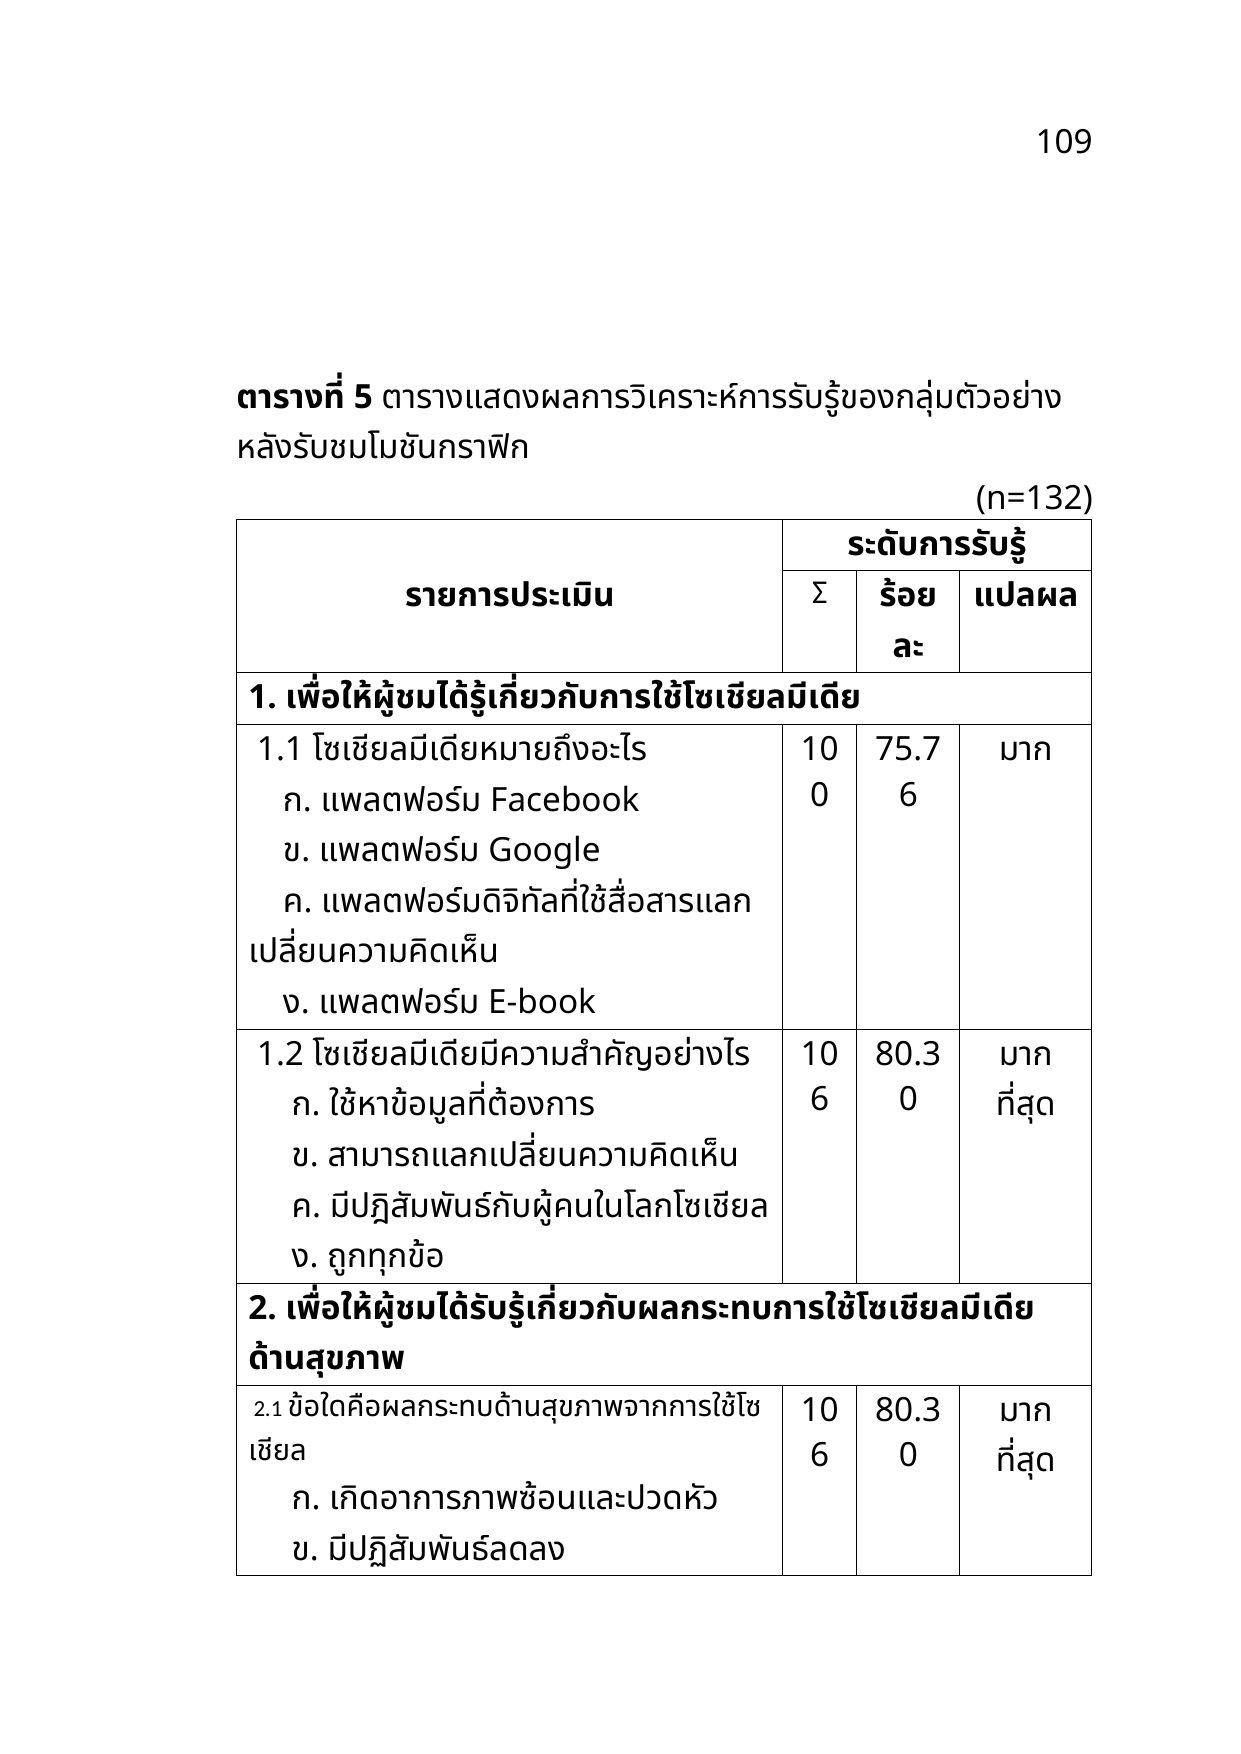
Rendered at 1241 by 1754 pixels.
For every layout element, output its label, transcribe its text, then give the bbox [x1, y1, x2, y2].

table_header รายการประเมิน [237, 520, 782, 672]
table_header ระดับการรับรู้ [783, 520, 1091, 570]
table_cell มากที่สุด [960, 1030, 1091, 1283]
table_cell Σ [783, 571, 856, 672]
table_cell ร้อยละ [857, 571, 959, 672]
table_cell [237, 1386, 782, 1575]
table_cell 100 [783, 725, 856, 1028]
text ตารางที่ 5 ตารางแสดงผลการวิเคราะห์การรับรู้ของกลุ่มตัวอย่างหลังรับชมโมชันกราฟิก [236, 372, 1092, 473]
table_cell 1.2 โซเชียลมีเดียมีความสำคัญอย่างไร ก. ใช้หาข้อมูลที่ต้องการ ข. สามารถแลกเปลี่ยนความคิดเห็น ค. มีปฎิสัมพันธ์กับผู้คนในโลกโซเชียล ง. ถูกทุกข้อ [237, 1030, 782, 1283]
text (n=132) [236, 473, 1092, 519]
table_cell 1.1 โซเชียลมีเดียหมายถึงอะไร ก. แพลตฟอร์ม Facebook ข. แพลตฟอร์ม Google ค. แพลตฟอร์มดิจิทัลที่ใช้สื่อสารแลกเปลี่ยนความคิดเห็น ง. แพลตฟอร์ม E-book [237, 725, 782, 1028]
table_cell 2. เพื่อให้ผู้ชมได้รับรู้เกี่ยวกับผลกระทบการใช้โซเชียลมีเดียด้านสุขภาพ [237, 1284, 1091, 1385]
table_cell มาก [960, 725, 1091, 1028]
table_cell มากที่สุด [960, 1386, 1091, 1575]
table_cell 80.30 [857, 1030, 959, 1283]
table_cell 80.30 [857, 1386, 959, 1575]
table_cell แปลผล [960, 571, 1091, 672]
table_cell 75.76 [857, 725, 959, 1028]
table_cell 106 [783, 1030, 856, 1283]
table_cell 1. เพื่อให้ผู้ชมได้รู้เกี่ยวกับการใช้โซเชียลมีเดีย [237, 673, 1091, 724]
table_cell 106 [783, 1386, 856, 1575]
